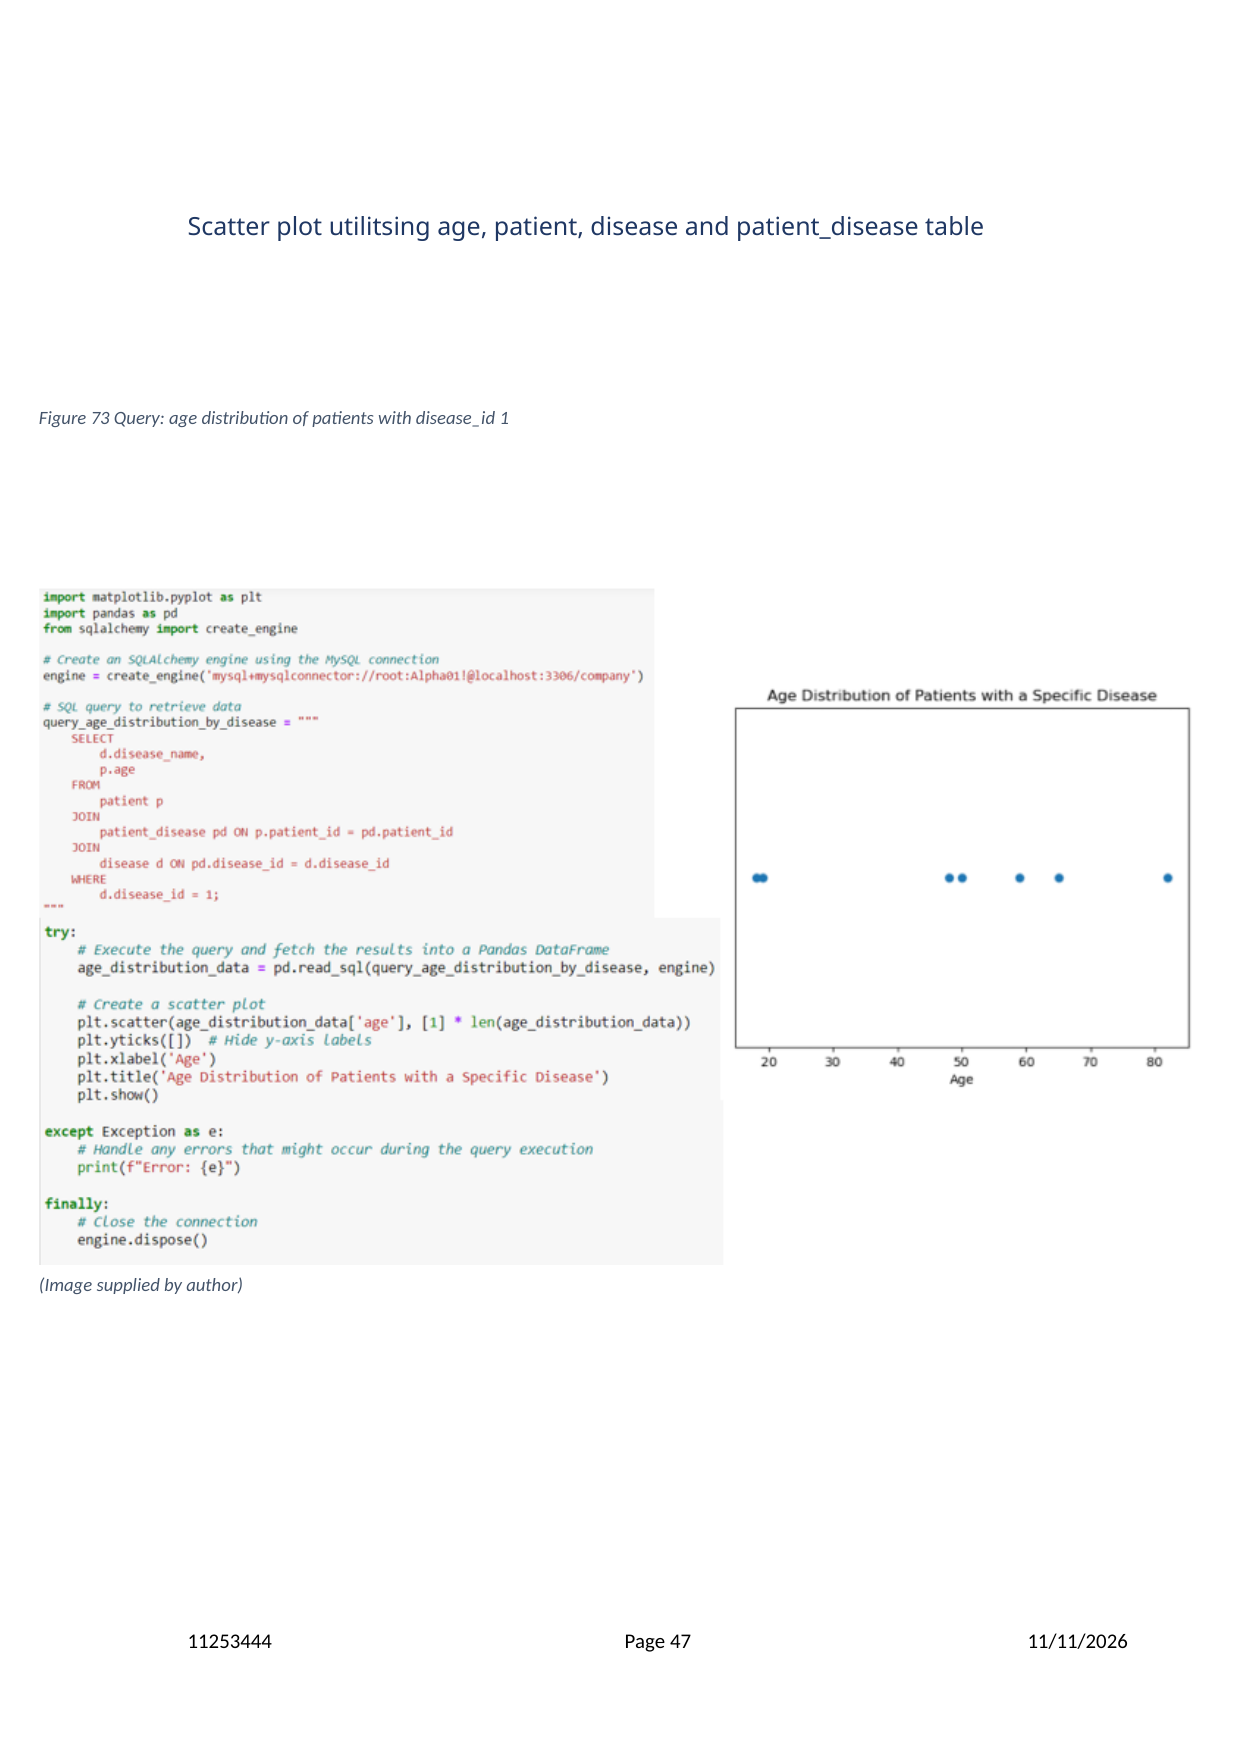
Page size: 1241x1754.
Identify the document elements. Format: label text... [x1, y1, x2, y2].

picture [38, 583, 1202, 1265]
subtitle Scatter plot utilitsing age, patient, disease and patient_disease table [187, 209, 1053, 243]
